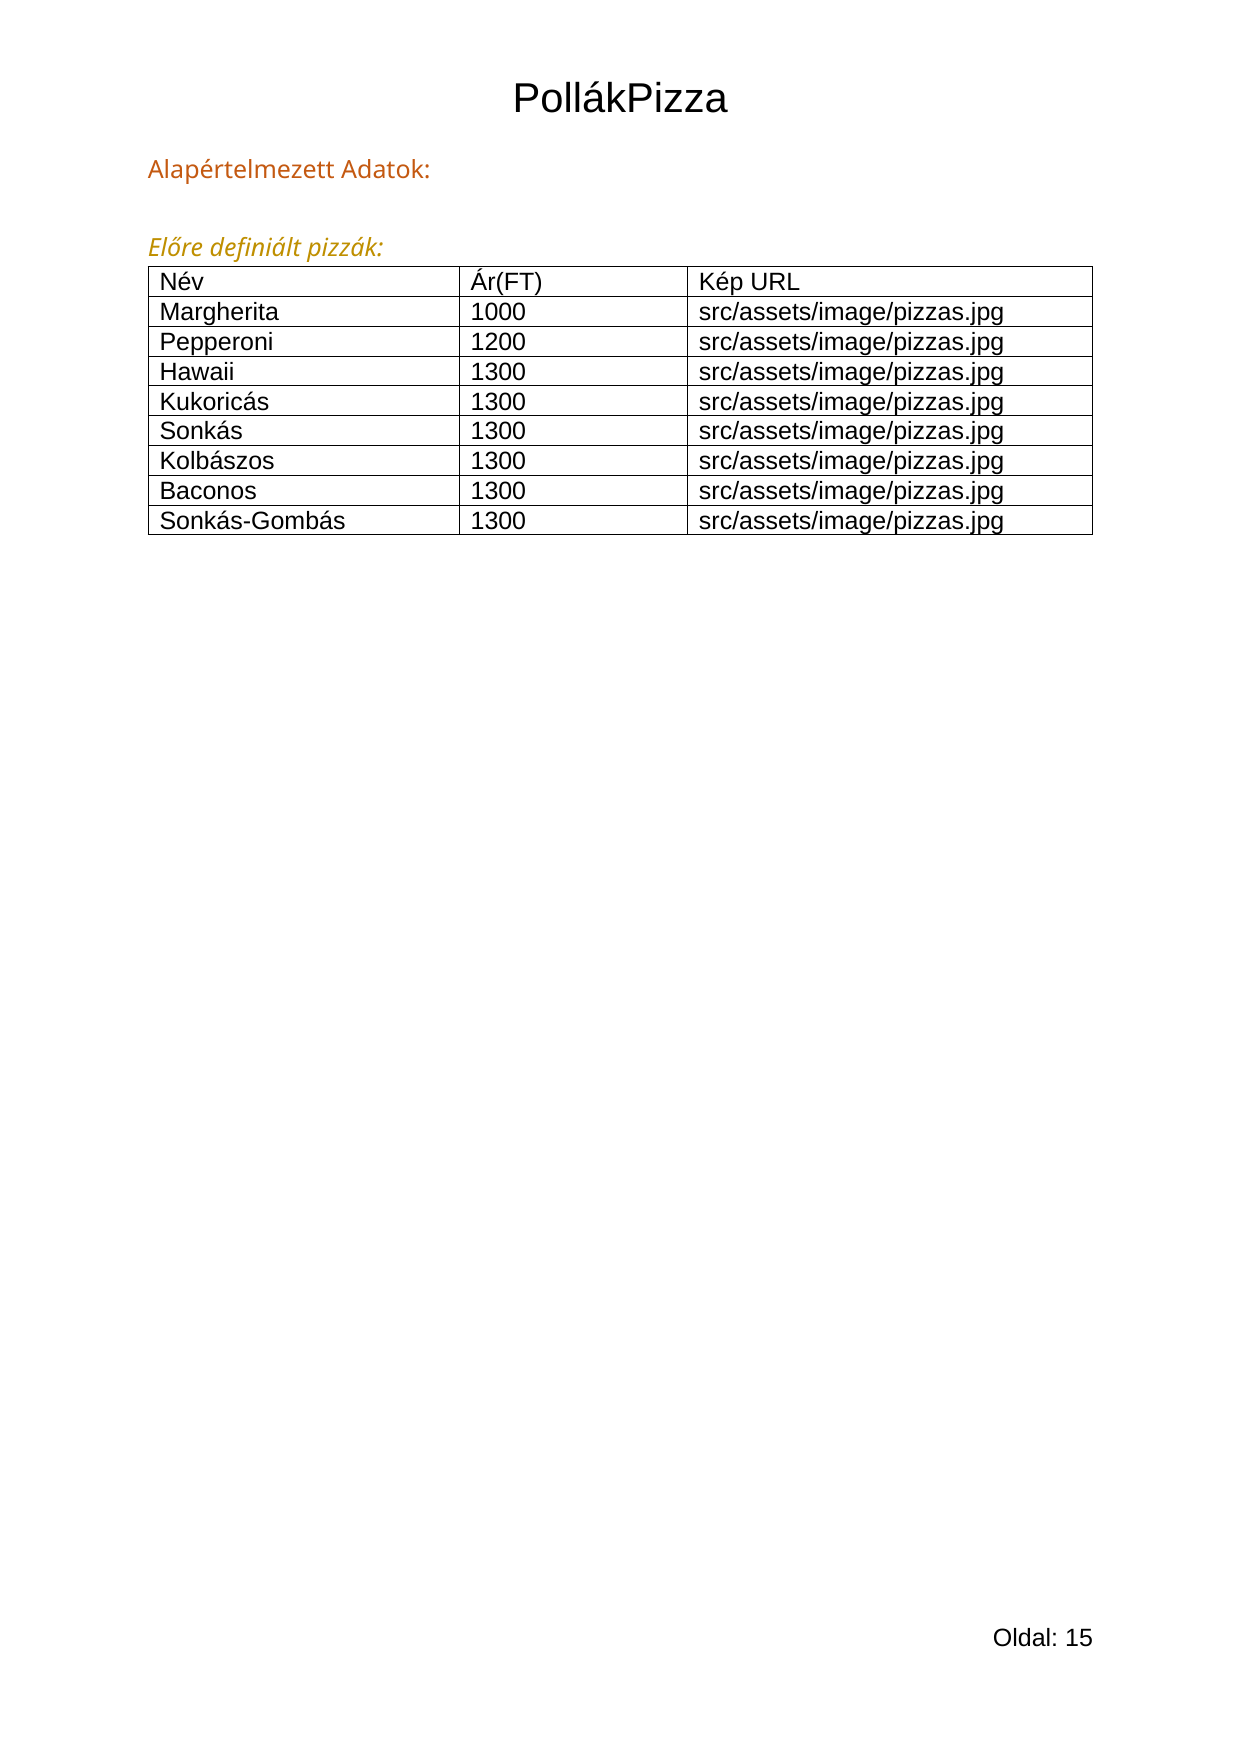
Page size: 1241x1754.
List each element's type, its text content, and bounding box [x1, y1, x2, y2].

table_cell Sonkás [149, 416, 459, 445]
table_cell Kolbászos [149, 446, 459, 475]
table_cell 1300 [460, 416, 687, 445]
table_cell src/assets/image/pizzas.jpg [688, 446, 1092, 475]
table_cell src/assets/image/pizzas.jpg [688, 386, 1092, 415]
subtitle Alapértelmezett Adatok: [148, 152, 1093, 223]
table_cell Pepperoni [149, 327, 459, 356]
table_cell Kukoricás [149, 386, 459, 415]
table_cell Baconos [149, 476, 459, 504]
table_cell src/assets/image/pizzas.jpg [688, 297, 1092, 326]
table_cell 1300 [460, 386, 687, 415]
table_cell 1000 [460, 297, 687, 326]
table_cell Sonkás-Gombás [149, 506, 459, 534]
table_cell src/assets/image/pizzas.jpg [688, 476, 1092, 504]
table_cell src/assets/image/pizzas.jpg [688, 357, 1092, 385]
table_cell src/assets/image/pizzas.jpg [688, 327, 1092, 356]
table_cell src/assets/image/pizzas.jpg [688, 506, 1092, 534]
table_cell src/assets/image/pizzas.jpg [688, 416, 1092, 445]
table_cell Margherita [149, 297, 459, 326]
subtitle Előre definiált pizzák: [148, 229, 1093, 263]
table_header Név [149, 267, 459, 296]
table_cell 1300 [460, 476, 687, 504]
table_cell 1200 [460, 327, 687, 356]
table_header Kép URL [688, 267, 1092, 296]
table_cell 1300 [460, 357, 687, 385]
table_cell 1300 [460, 506, 687, 534]
table_cell Hawaii [149, 357, 459, 385]
table_cell 1300 [460, 446, 687, 475]
table_header Ár(FT) [460, 267, 687, 296]
